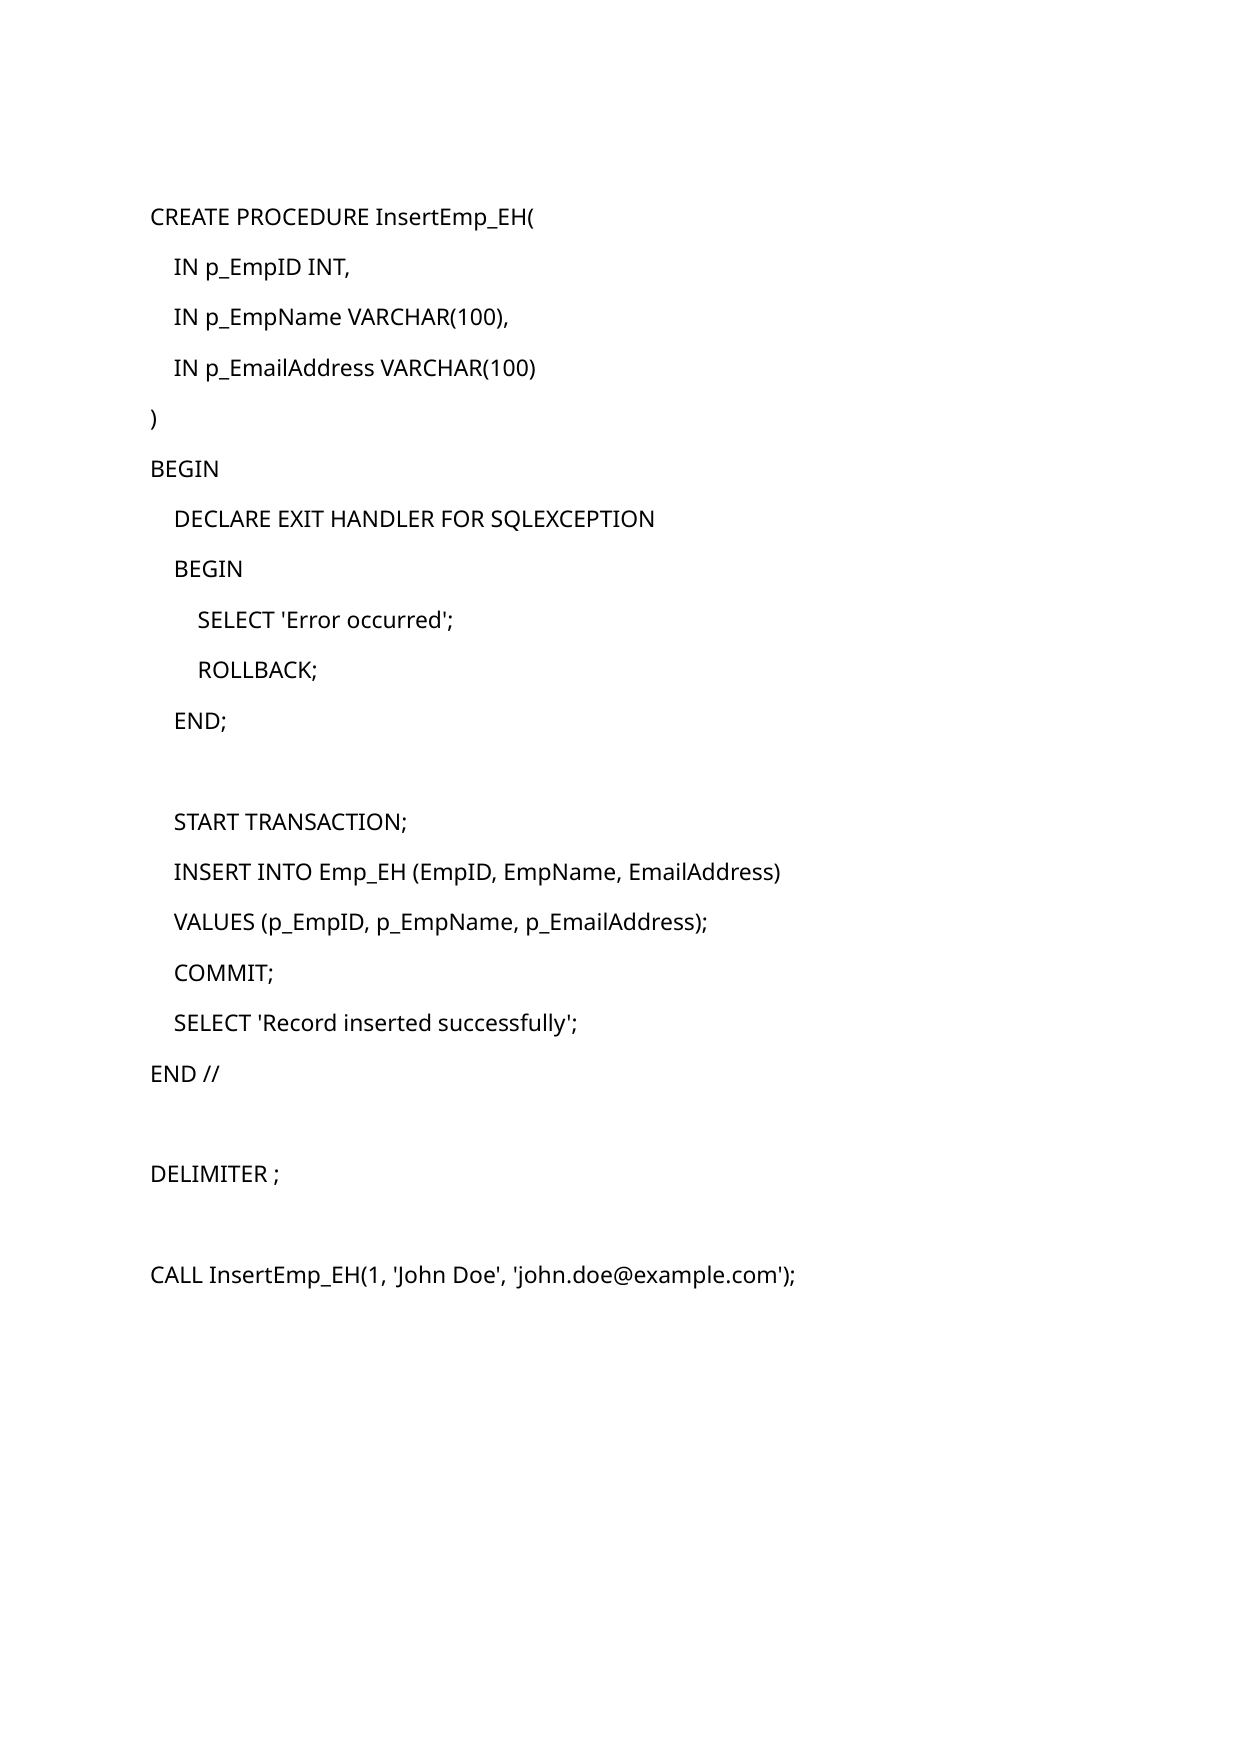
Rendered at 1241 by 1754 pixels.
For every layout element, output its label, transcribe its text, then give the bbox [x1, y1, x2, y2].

text END; [150, 704, 1090, 736]
text DECLARE EXIT HANDLER FOR SQLEXCEPTION [150, 503, 1090, 534]
text SELECT 'Record inserted successfully'; [150, 1007, 1090, 1038]
text ROLLBACK; [150, 654, 1090, 685]
text SELECT 'Error occurred'; [150, 604, 1090, 635]
text CALL InsertEmp_EH(1, 'John Doe', 'john.doe@example.com'); [150, 1259, 1090, 1290]
text COMMIT; [150, 957, 1090, 988]
text INSERT INTO Emp_EH (EmpID, EmpName, EmailAddress) [150, 856, 1090, 887]
text IN p_EmpName VARCHAR(100), [150, 301, 1090, 332]
text DELIMITER ; [150, 1158, 1090, 1189]
text IN p_EmpID INT, [150, 251, 1090, 282]
text CREATE PROCEDURE InsertEmp_EH( [150, 200, 1090, 232]
text BEGIN [150, 452, 1090, 484]
text END // [150, 1057, 1090, 1089]
text START TRANSACTION; [150, 805, 1090, 837]
text ) [150, 402, 1090, 433]
text IN p_EmailAddress VARCHAR(100) [150, 352, 1090, 383]
text BEGIN [150, 553, 1090, 584]
text VALUES (p_EmpID, p_EmpName, p_EmailAddress); [150, 906, 1090, 937]
